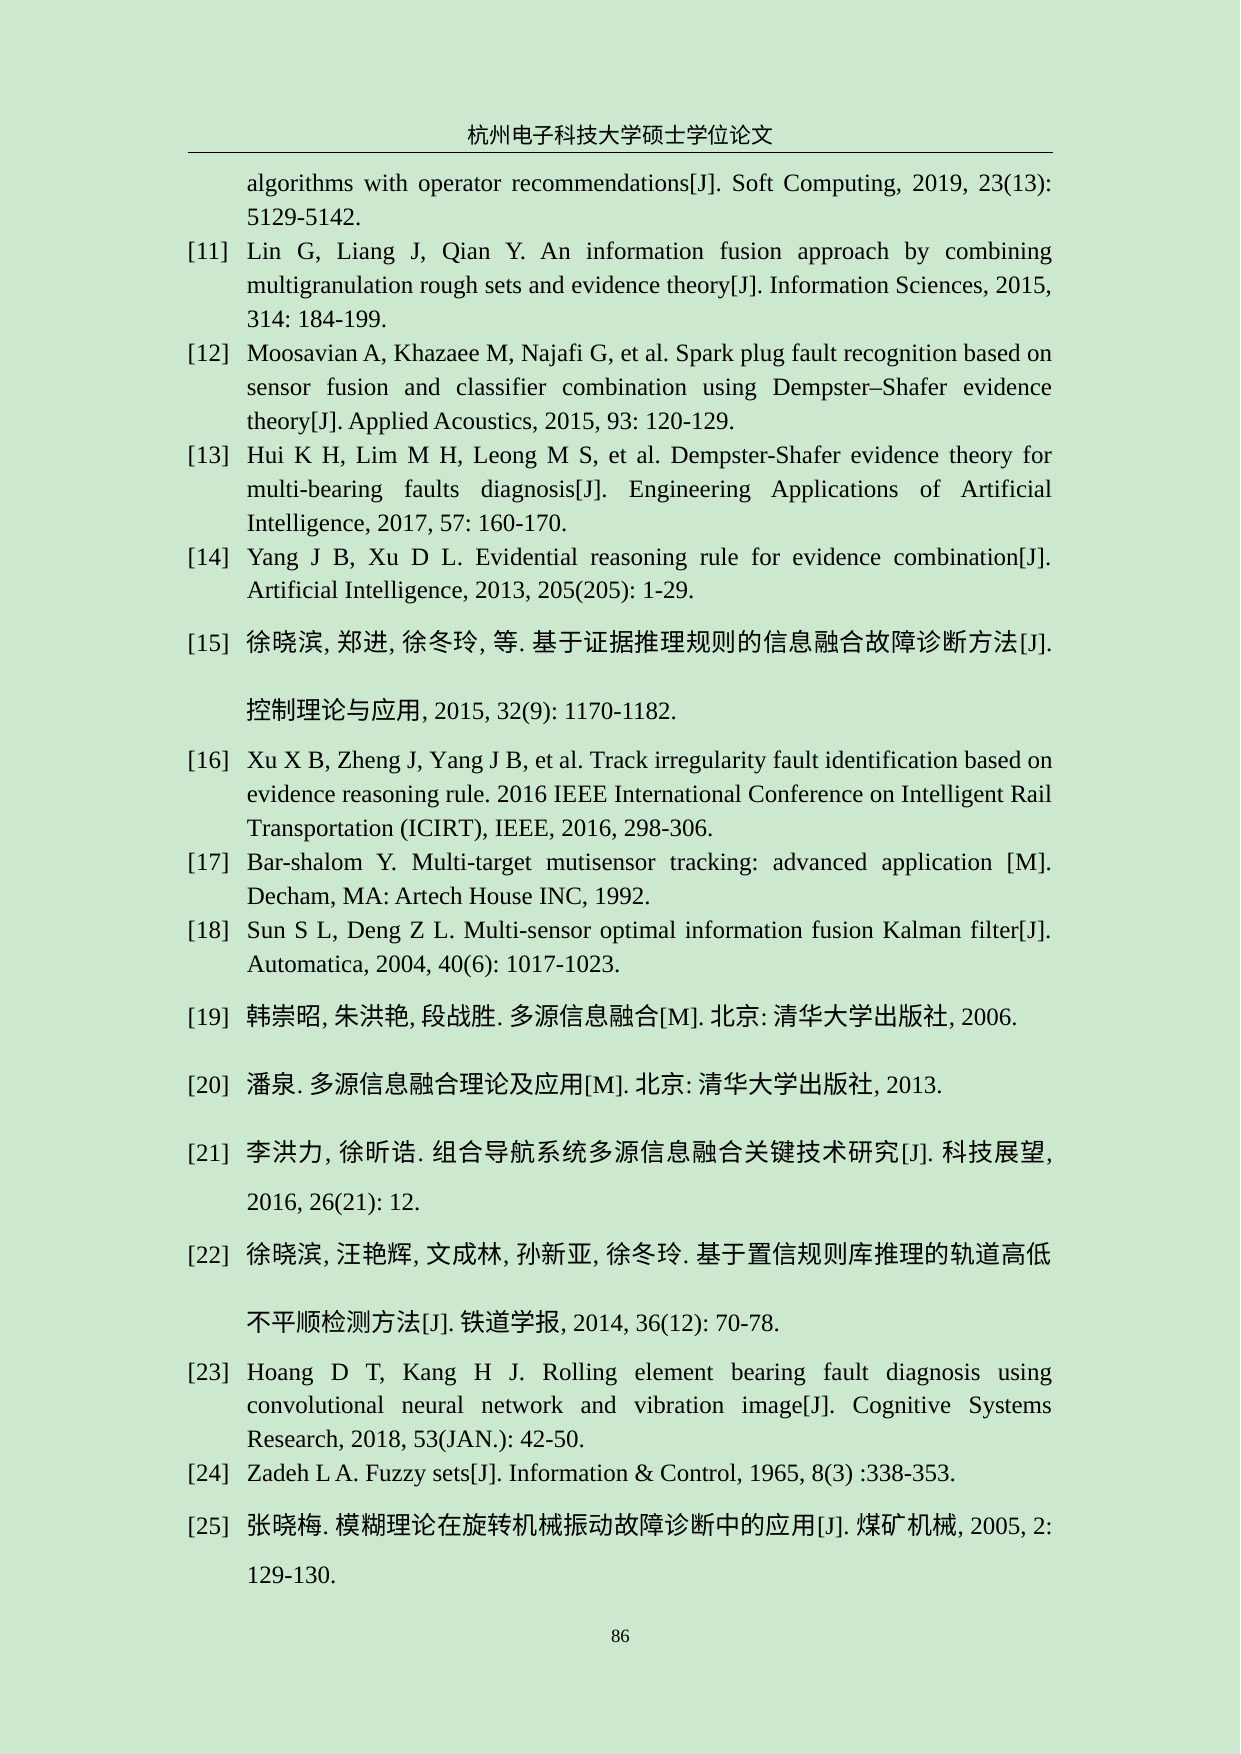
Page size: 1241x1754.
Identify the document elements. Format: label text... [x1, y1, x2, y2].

list 徐晓滨, 郑进, 徐冬玲, 等. 基于证据推理规则的信息融合故障诊断方法[J]. 控制理论与应用, 2015, 32(9): 1170-1182. [187, 607, 1053, 743]
list 韩崇昭, 朱洪艳, 段战胜. 多源信息融合[M]. 北京: 清华大学出版社, 2006. [187, 981, 1053, 1048]
list Xu X B, Zheng J, Yang J B, et al. Track irregularity fault identification based on evidence reasoning rule. 2016 IEEE International Conference on Intelligent Rail Transportation (ICIRT), IEEE, 2016, 298-306. [187, 743, 1053, 845]
list 李洪力, 徐昕诰. 组合导航系统多源信息融合关键技术研究[J]. 科技展望, 2016, 26(21): 12. [187, 1116, 1053, 1218]
list 张晓梅. 模糊理论在旋转机械振动故障诊断中的应用[J]. 煤矿机械, 2005, 2: 129-130. [187, 1490, 1053, 1592]
list Hui K H, Lim M H, Leong M S, et al. Dempster-Shafer evidence theory for multi-bearing faults diagnosis[J]. Engineering Applications of Artificial Intelligence, 2017, 57: 160-170. [187, 437, 1053, 539]
list Hoang D T, Kang H J. Rolling element bearing fault diagnosis using convolutional neural network and vibration image[J]. Cognitive Systems Research, 2018, 53(JAN.): 42-50. [187, 1354, 1053, 1456]
list Sun S L, Deng Z L. Multi-sensor optimal information fusion Kalman filter[J]. Automatica, 2004, 40(6): 1017-1023. [187, 913, 1053, 981]
list Lin G, Liang J, Qian Y. An information fusion approach by combining multigranulation rough sets and evidence theory[J]. Information Sciences, 2015, 314: 184-199. [187, 233, 1053, 335]
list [187, 166, 1053, 233]
list Bar-shalom Y. Multi-target mutisensor tracking: advanced application [M]. Decham, MA: Artech House INC, 1992. [187, 845, 1053, 913]
list Moosavian A, Khazaee M, Najafi G, et al. Spark plug fault recognition based on sensor fusion and classifier combination using Dempster–Shafer evidence theory[J]. Applied Acoustics, 2015, 93: 120-129. [187, 335, 1053, 437]
list 潘泉. 多源信息融合理论及应用[M]. 北京: 清华大学出版社, 2013. [187, 1048, 1053, 1116]
list Zadeh L A. Fuzzy sets[J]. Information & Control, 1965, 8(3) :338-353. [187, 1456, 1053, 1490]
list Yang J B, Xu D L. Evidential reasoning rule for evidence combination[J]. Artificial Intelligence, 2013, 205(205): 1-29. [187, 539, 1053, 607]
list 徐晓滨, 汪艳辉, 文成林, 孙新亚, 徐冬玲. 基于置信规则库推理的轨道高低不平顺检测方法[J]. 铁道学报, 2014, 36(12): 70-78. [187, 1218, 1053, 1354]
